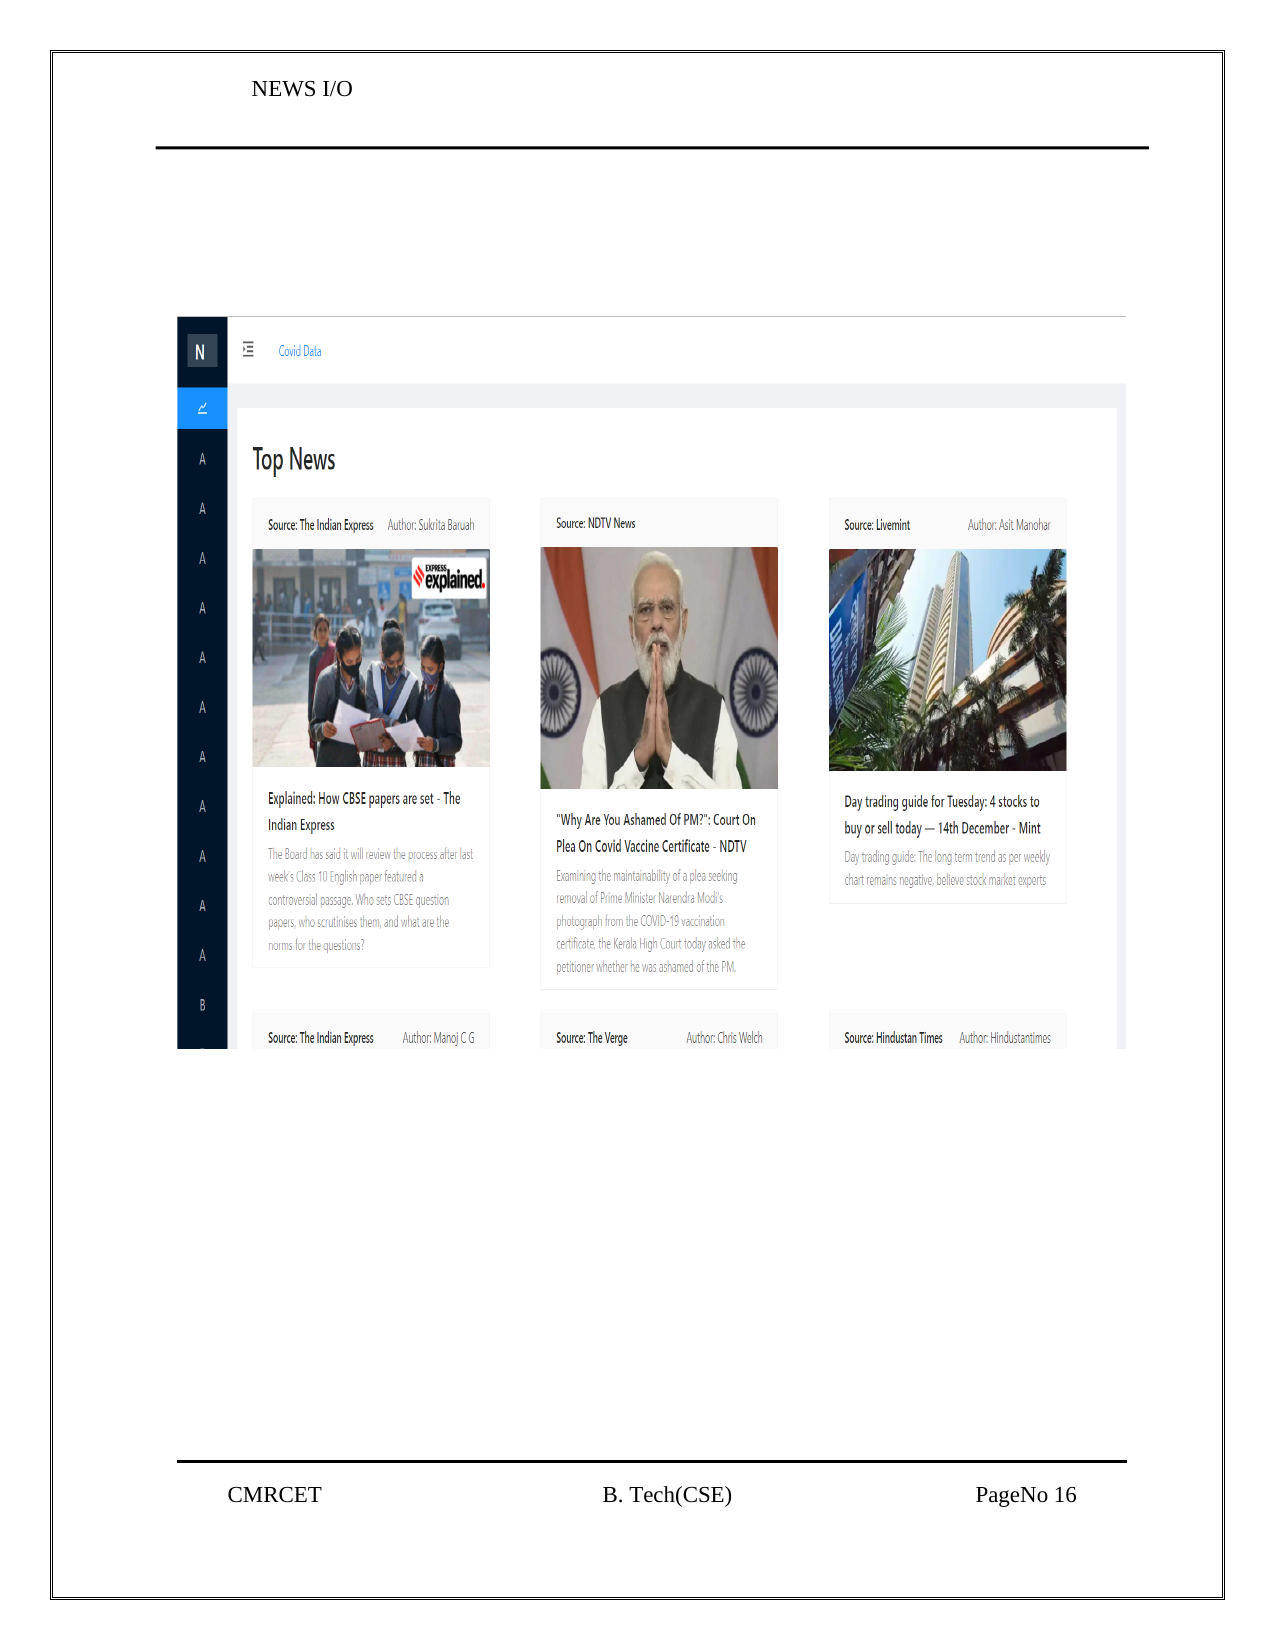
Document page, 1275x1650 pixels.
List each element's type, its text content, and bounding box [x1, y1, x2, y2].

text CMRCET B. Tech(CSE) PageNo 16 [177, 1482, 1127, 1508]
picture [177, 316, 1126, 1049]
